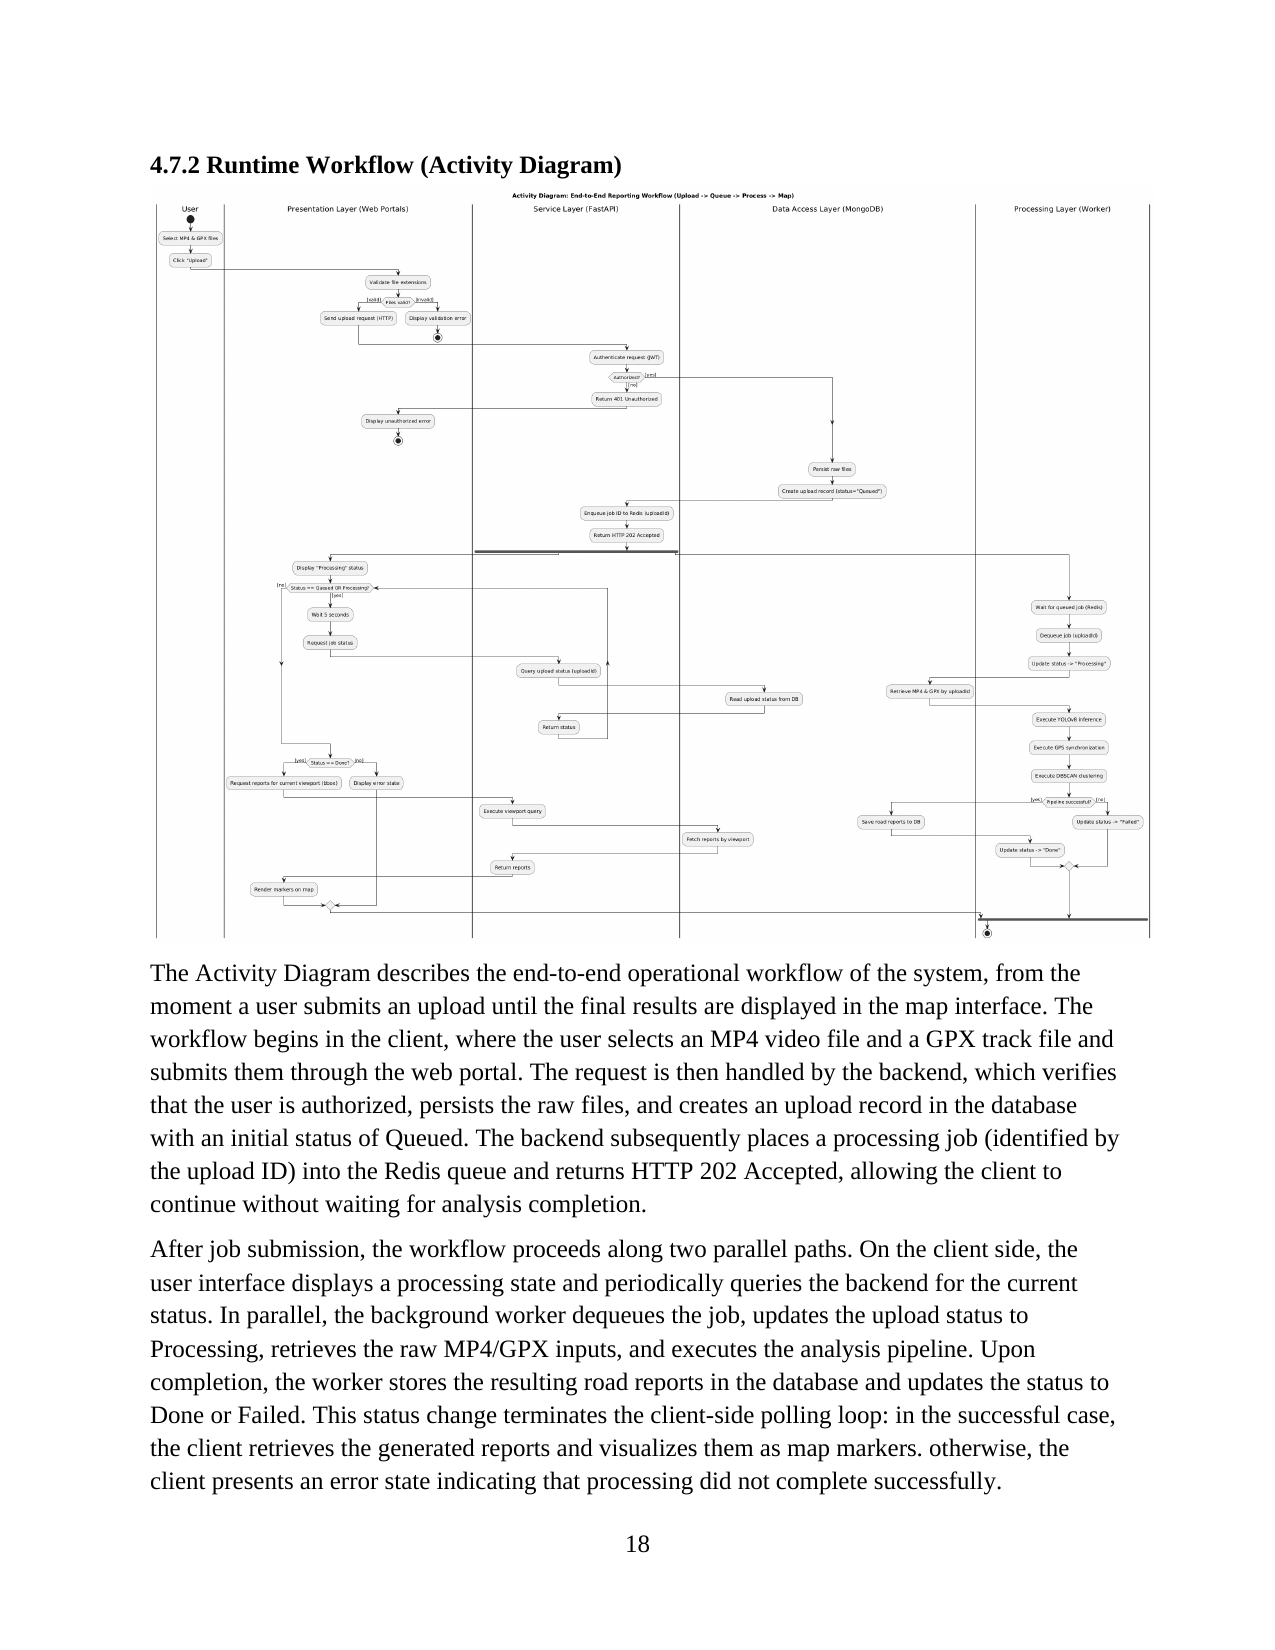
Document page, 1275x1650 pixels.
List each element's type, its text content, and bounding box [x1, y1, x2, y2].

subtitle 4.7.2 Runtime Workflow (Activity Diagram) [150, 150, 1125, 179]
text After job submission, the workflow proceeds along two parallel paths. On the client side, the user interface displays a processing state and periodically queries the backend for the current status. In parallel, the background worker dequeues the job, updates the upload status to Processing, retrieves the raw MP4/GPX inputs, and executes the analysis pipeline. Upon completion, the worker stores the resulting road reports in the database and updates the status to Done or Failed. This status change terminates the client-side polling loop: in the successful case, the client retrieves the generated reports and visualizes them as map markers. otherwise, the client presents an error state indicating that processing did not complete successfully. [150, 1234, 1125, 1494]
text The Activity Diagram describes the end-to-end operational workflow of the system, from the moment a user submits an upload until the final results are displayed in the map interface. The workflow begins in the client, where the user selects an MP4 video file and a GPX track file and submits them through the web portal. The request is then handled by the backend, which verifies that the user is authorized, persists the raw files, and creates an upload record in the database with an initial status of Queued. The backend subsequently places a processing job (identified by the upload ID) into the Redis queue and returns HTTP 202 Accepted, allowing the client to continue without waiting for analysis completion. [150, 958, 1125, 1218]
picture [150, 185, 1157, 942]
